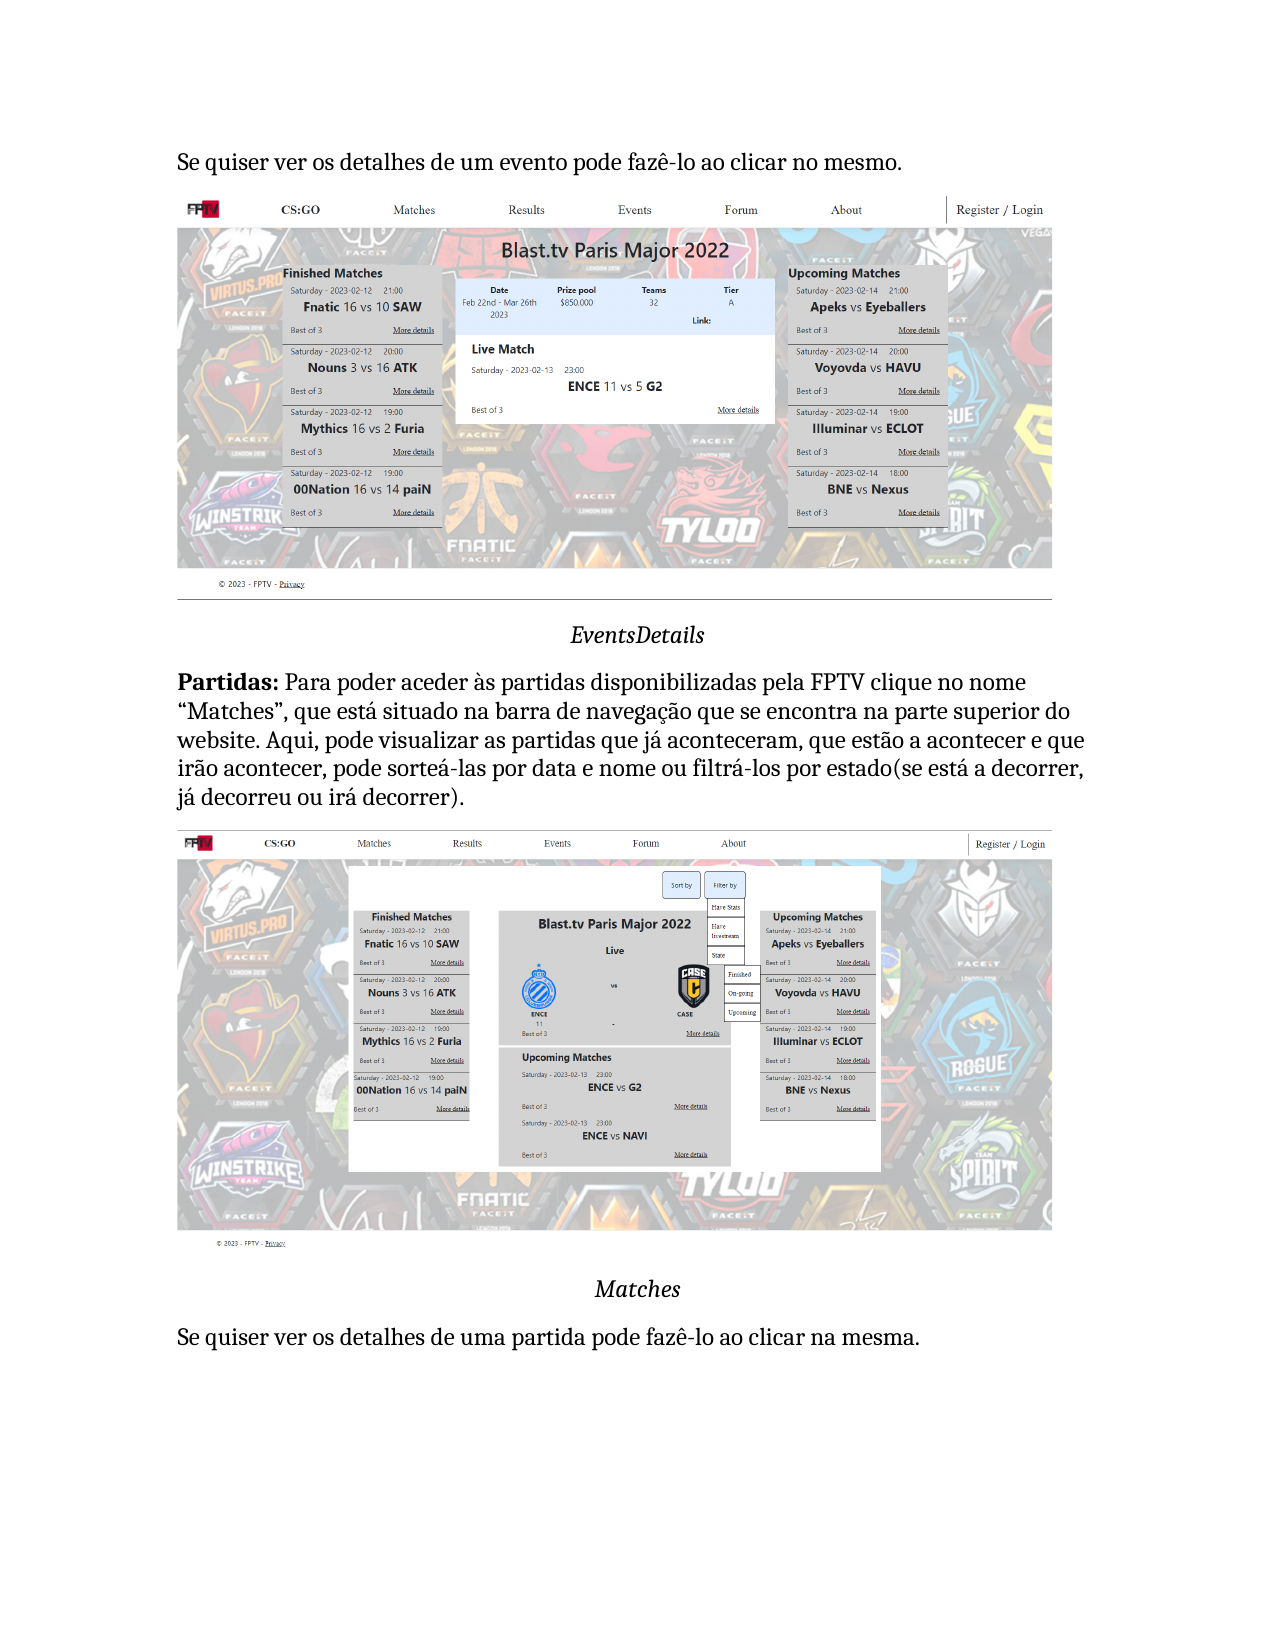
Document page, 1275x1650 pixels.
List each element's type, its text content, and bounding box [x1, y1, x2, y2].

text Partidas: Para poder aceder às partidas disponibilizadas pela FPTV clique no nome “Matches”, que está situado na barra de navegação que se encontra na parte superior do website. Aqui, pode visualizar as partidas que já aconteceram, que estão a acontecer e que irão acontecer, pode sorteá-las por data e nome ou filtrá-los por estado(se está a decorrer, já decorreu ou irá decorrer). [177, 668, 1098, 812]
picture [177, 830, 1053, 1255]
text EventsDetails [177, 621, 1098, 649]
text Matches [177, 1275, 1098, 1304]
text Se quiser ver os detalhes de uma partida pode fazê-lo ao clicar na mesma. [177, 1323, 1098, 1352]
picture [177, 195, 1053, 600]
text Se quiser ver os detalhes de um evento pode fazê-lo ao clicar no mesmo. [177, 148, 1098, 176]
